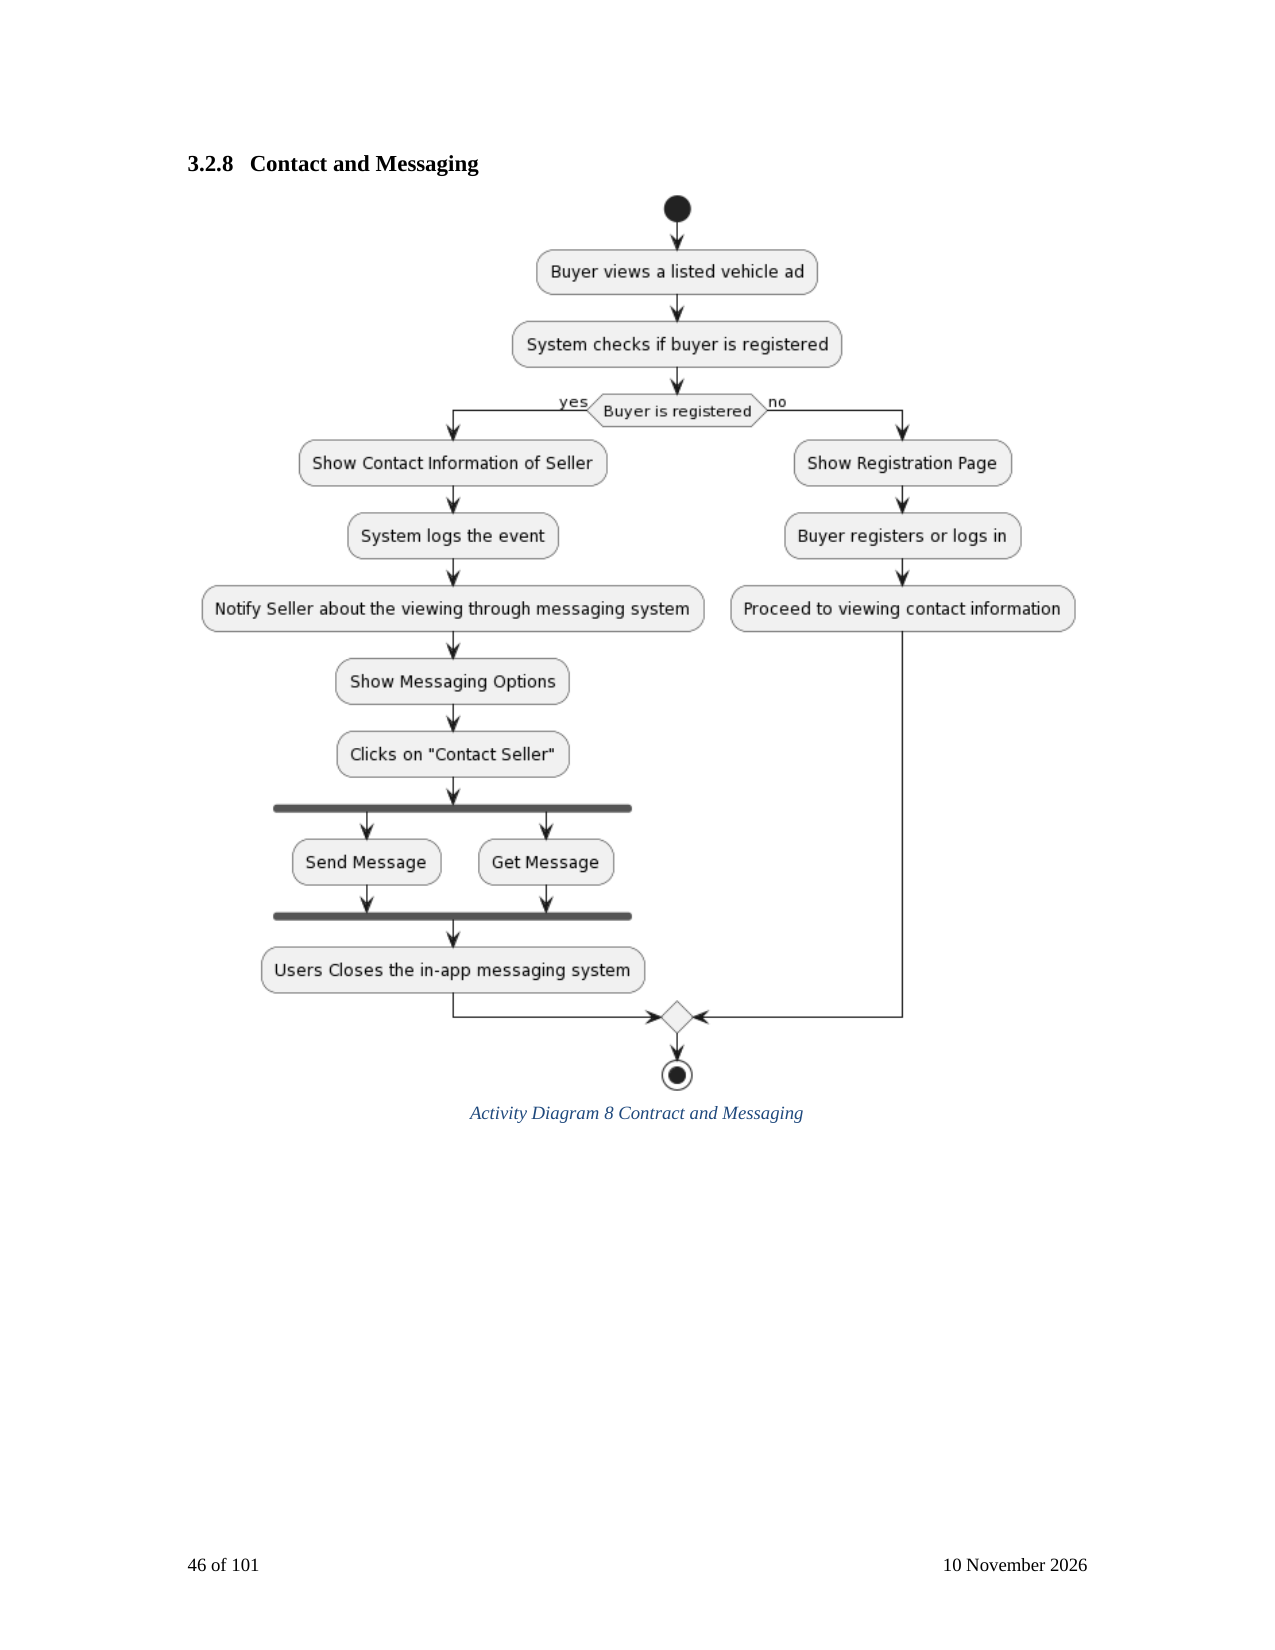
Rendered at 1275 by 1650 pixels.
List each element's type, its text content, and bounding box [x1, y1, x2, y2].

subtitle Contact and Messaging [187, 150, 1087, 176]
picture [187, 182, 1088, 1103]
text Activity Diagram 8 Contract and Messaging [187, 1103, 1087, 1124]
